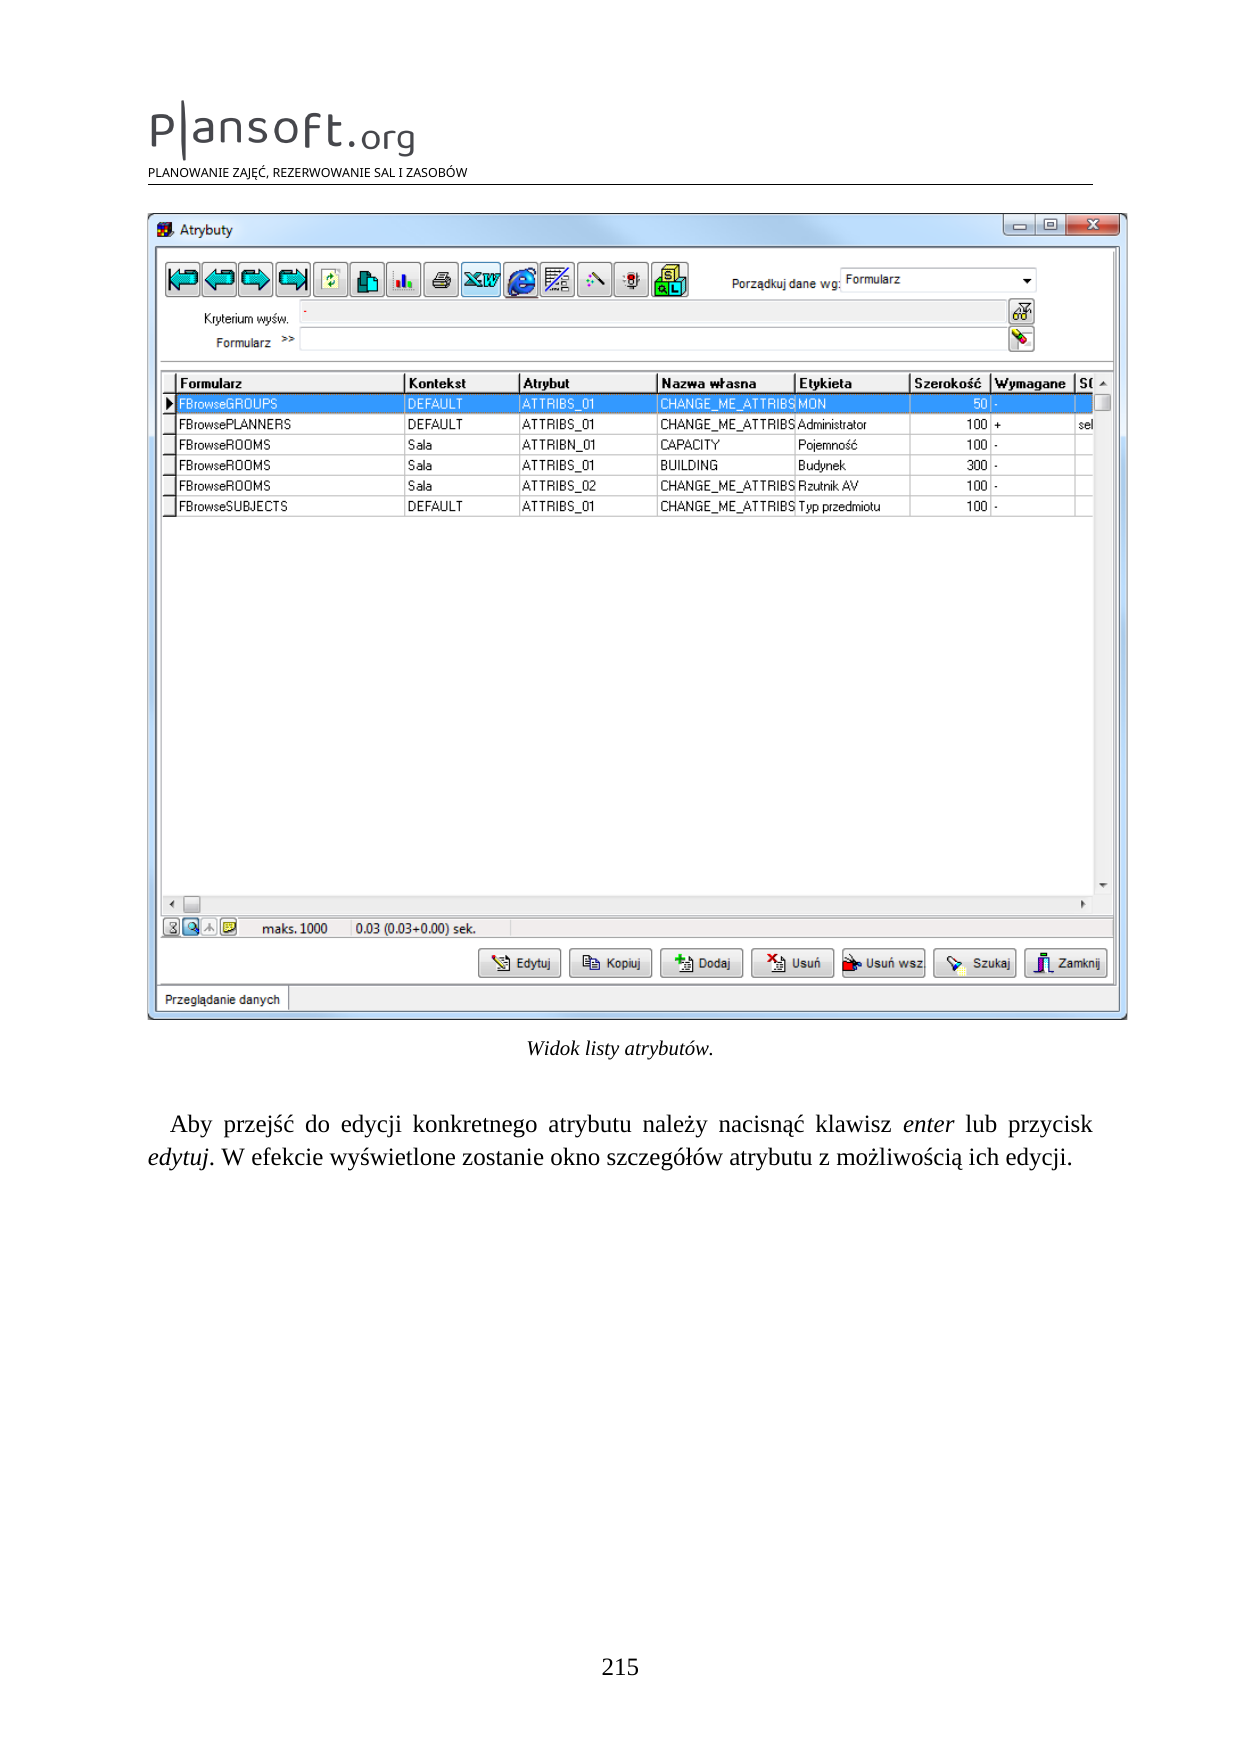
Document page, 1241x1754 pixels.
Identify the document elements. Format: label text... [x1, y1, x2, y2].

picture [147, 73, 418, 165]
text Widok listy atrybutów. [148, 1036, 1093, 1060]
text Aby przejść do edycji konkretnego atrybutu należy nacisnąć klawisz enter lub przycisk edytuj. W efekcie wyświetlone zostanie okno szczegółów atrybutu z możliwością ich edycji. [148, 1109, 1093, 1171]
picture [147, 213, 1128, 1020]
